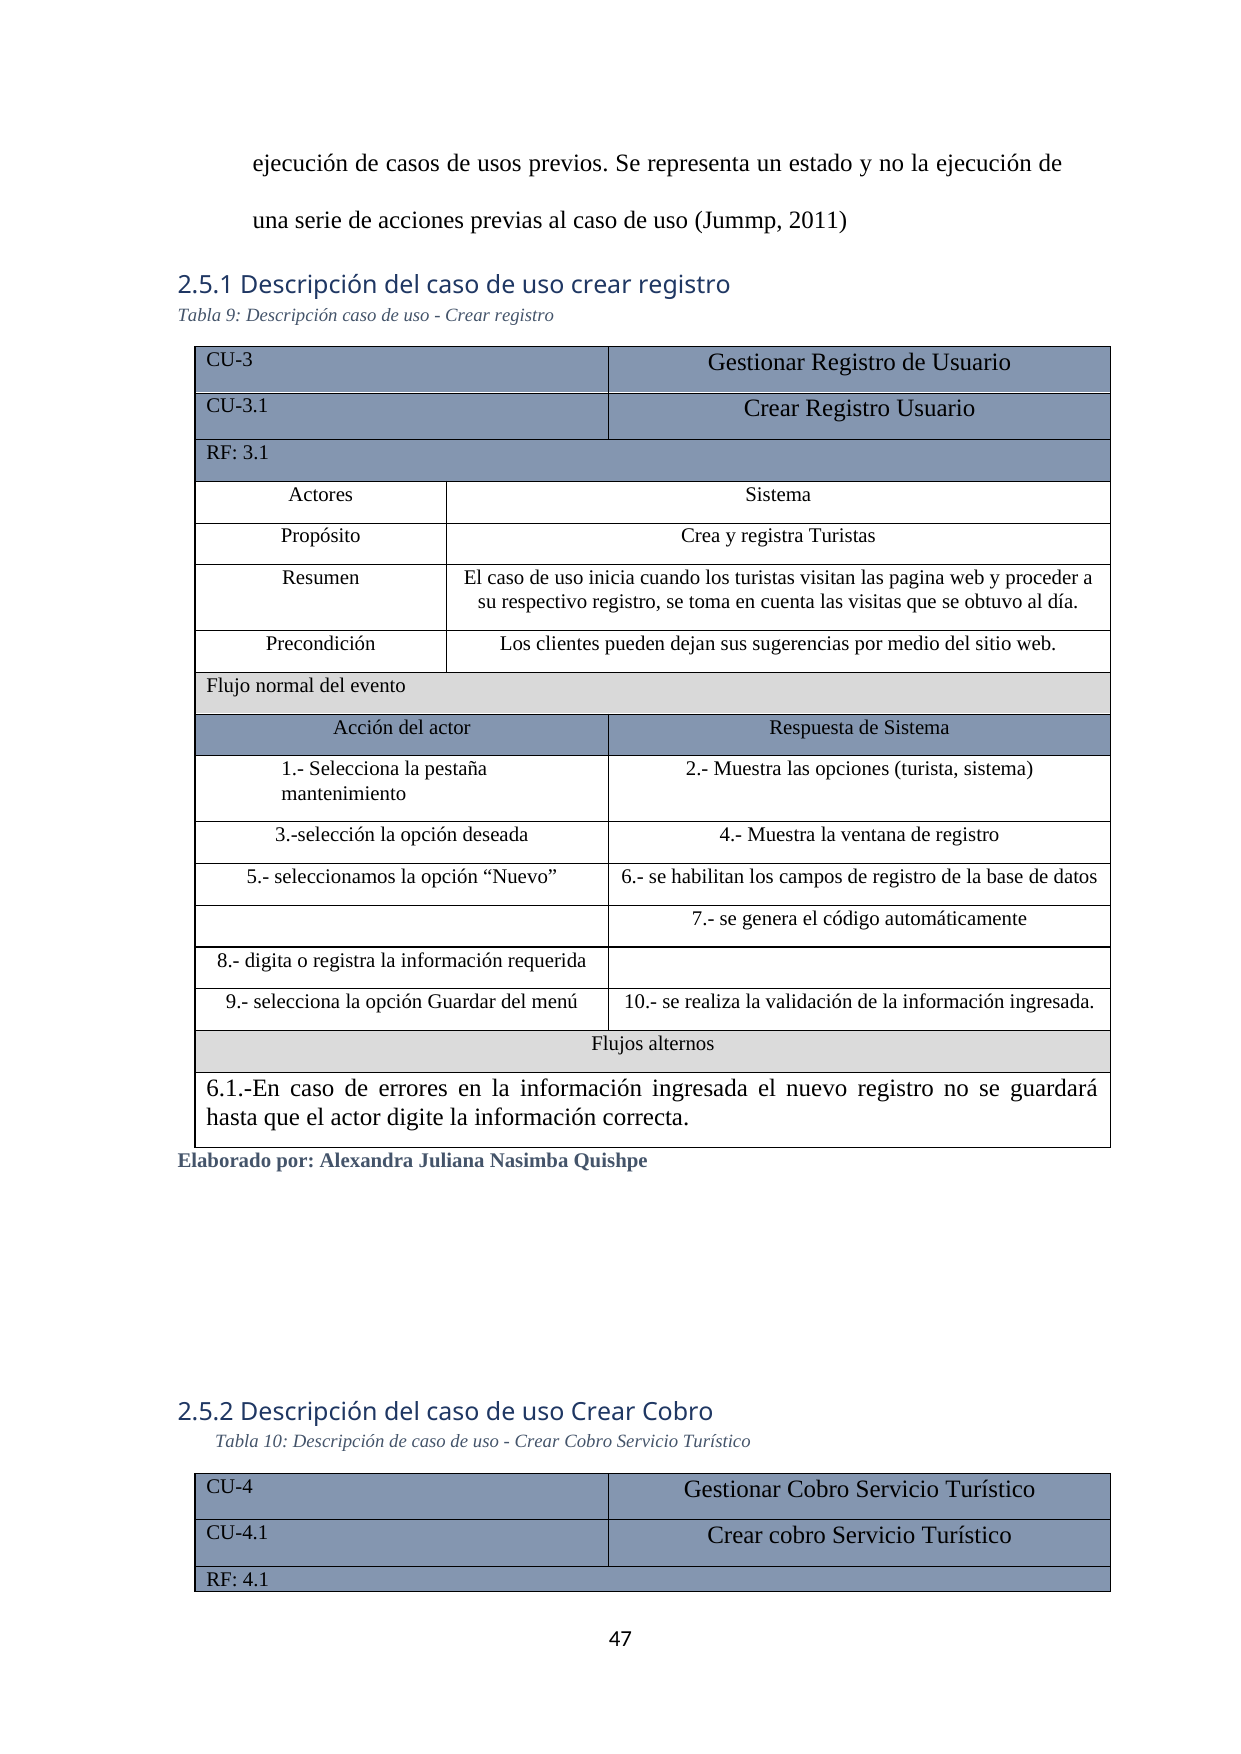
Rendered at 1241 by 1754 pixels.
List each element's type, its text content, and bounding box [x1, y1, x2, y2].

table_cell 7.- se genera el código automáticamente [609, 906, 1110, 946]
table_cell Flujos alternos [196, 1031, 1110, 1072]
table_cell 10.- se realiza la validación de la información ingresada. [609, 989, 1110, 1030]
table_cell Propósito [196, 524, 446, 564]
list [215, 148, 1063, 234]
table_cell 8.- digita o registra la información requerida [196, 948, 608, 988]
subtitle 2.5.2 Descripción del caso de uso Crear Cobro [177, 1394, 1063, 1428]
table_cell Los clientes pueden dejan sus sugerencias por medio del sitio web. [447, 631, 1110, 672]
table_cell Crea y registra Turistas [447, 524, 1110, 564]
table_cell Flujo normal del evento [196, 673, 1110, 713]
table_cell Resumen [196, 565, 446, 630]
table_cell RF: 4.1 [196, 1567, 1110, 1591]
table_cell 3.-selección la opción deseada [196, 822, 608, 863]
table_cell 6.1.-En caso de errores en la información ingresada el nuevo registro no se guardará hasta que el actor digite la información correcta. [196, 1073, 1110, 1147]
text Elaborado por: Alexandra Juliana Nasimba Quishpe [177, 1148, 1063, 1172]
subtitle 2.5.1 Descripción del caso de uso crear registro [177, 267, 1063, 301]
table_cell [609, 948, 1110, 988]
table_header CU-3 [196, 347, 608, 392]
table_cell Acción del actor [196, 715, 608, 755]
table_cell El caso de uso inicia cuando los turistas visitan las pagina web y proceder a su respectivo registro, se toma en cuenta las visitas que se obtuvo al día. [447, 565, 1110, 630]
table_cell Respuesta de Sistema [609, 715, 1110, 755]
table_cell RF: 3.1 [196, 440, 1110, 481]
table_cell 2.- Muestra las opciones (turista, sistema) [609, 756, 1110, 821]
table_cell 5.- seleccionamos la opción “Nuevo” [196, 864, 608, 905]
table_cell CU-4.1 [196, 1520, 608, 1566]
table_cell Precondición [196, 631, 446, 672]
table_cell Crear Registro Usuario [609, 394, 1110, 439]
table_cell 9.- selecciona la opción Guardar del menú [196, 989, 608, 1030]
table_cell CU-3.1 [196, 394, 608, 439]
table_header Gestionar Cobro Servicio Turístico [609, 1474, 1110, 1519]
table_cell 4.- Muestra la ventana de registro [609, 822, 1110, 863]
table_header Gestionar Registro de Usuario [609, 347, 1110, 392]
table_cell 6.- se habilitan los campos de registro de la base de datos [609, 864, 1110, 905]
table_header CU-4 [196, 1474, 608, 1519]
table_cell Actores [196, 482, 446, 522]
table_cell Sistema [447, 482, 1110, 522]
table_cell Crear cobro Servicio Turístico [609, 1520, 1110, 1566]
table_cell 1.- Selecciona la pestaña mantenimiento [196, 756, 608, 821]
table_cell [196, 906, 608, 946]
